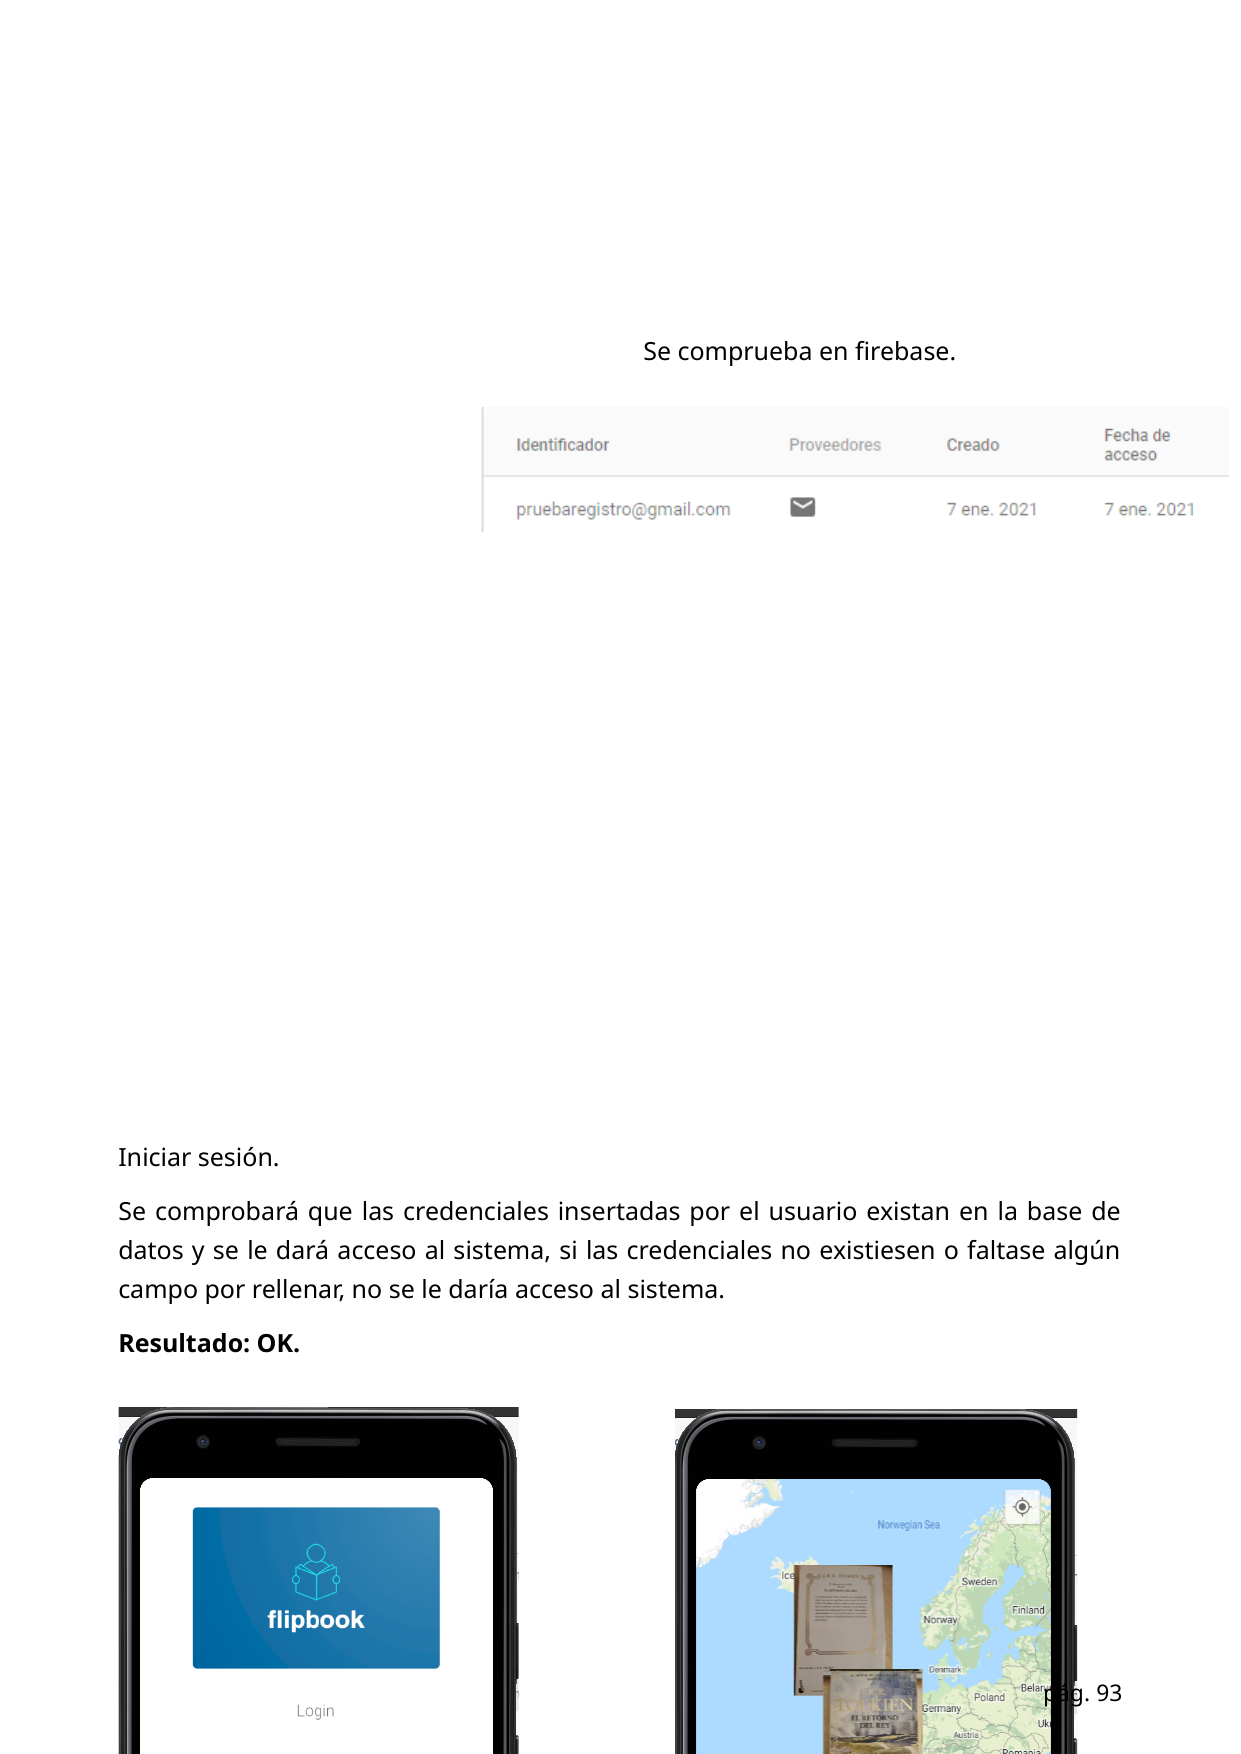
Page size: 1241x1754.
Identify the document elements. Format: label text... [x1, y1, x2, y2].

text Iniciar sesión. [118, 1139, 1122, 1173]
text Se comprobará que las credenciales insertadas por el usuario existan en la base de datos y se le dará acceso al sistema, si las credenciales no existiesen o faltase algún campo por rellenar, no se le daría acceso al sistema. [118, 1193, 1122, 1306]
picture [675, 1409, 1078, 1754]
text Se comprueba en firebase. [118, 333, 1122, 367]
picture [1072, 1690, 1078, 1700]
picture [118, 1407, 519, 1754]
text Resultado: OK. [118, 1325, 1122, 1359]
picture [481, 407, 1229, 532]
